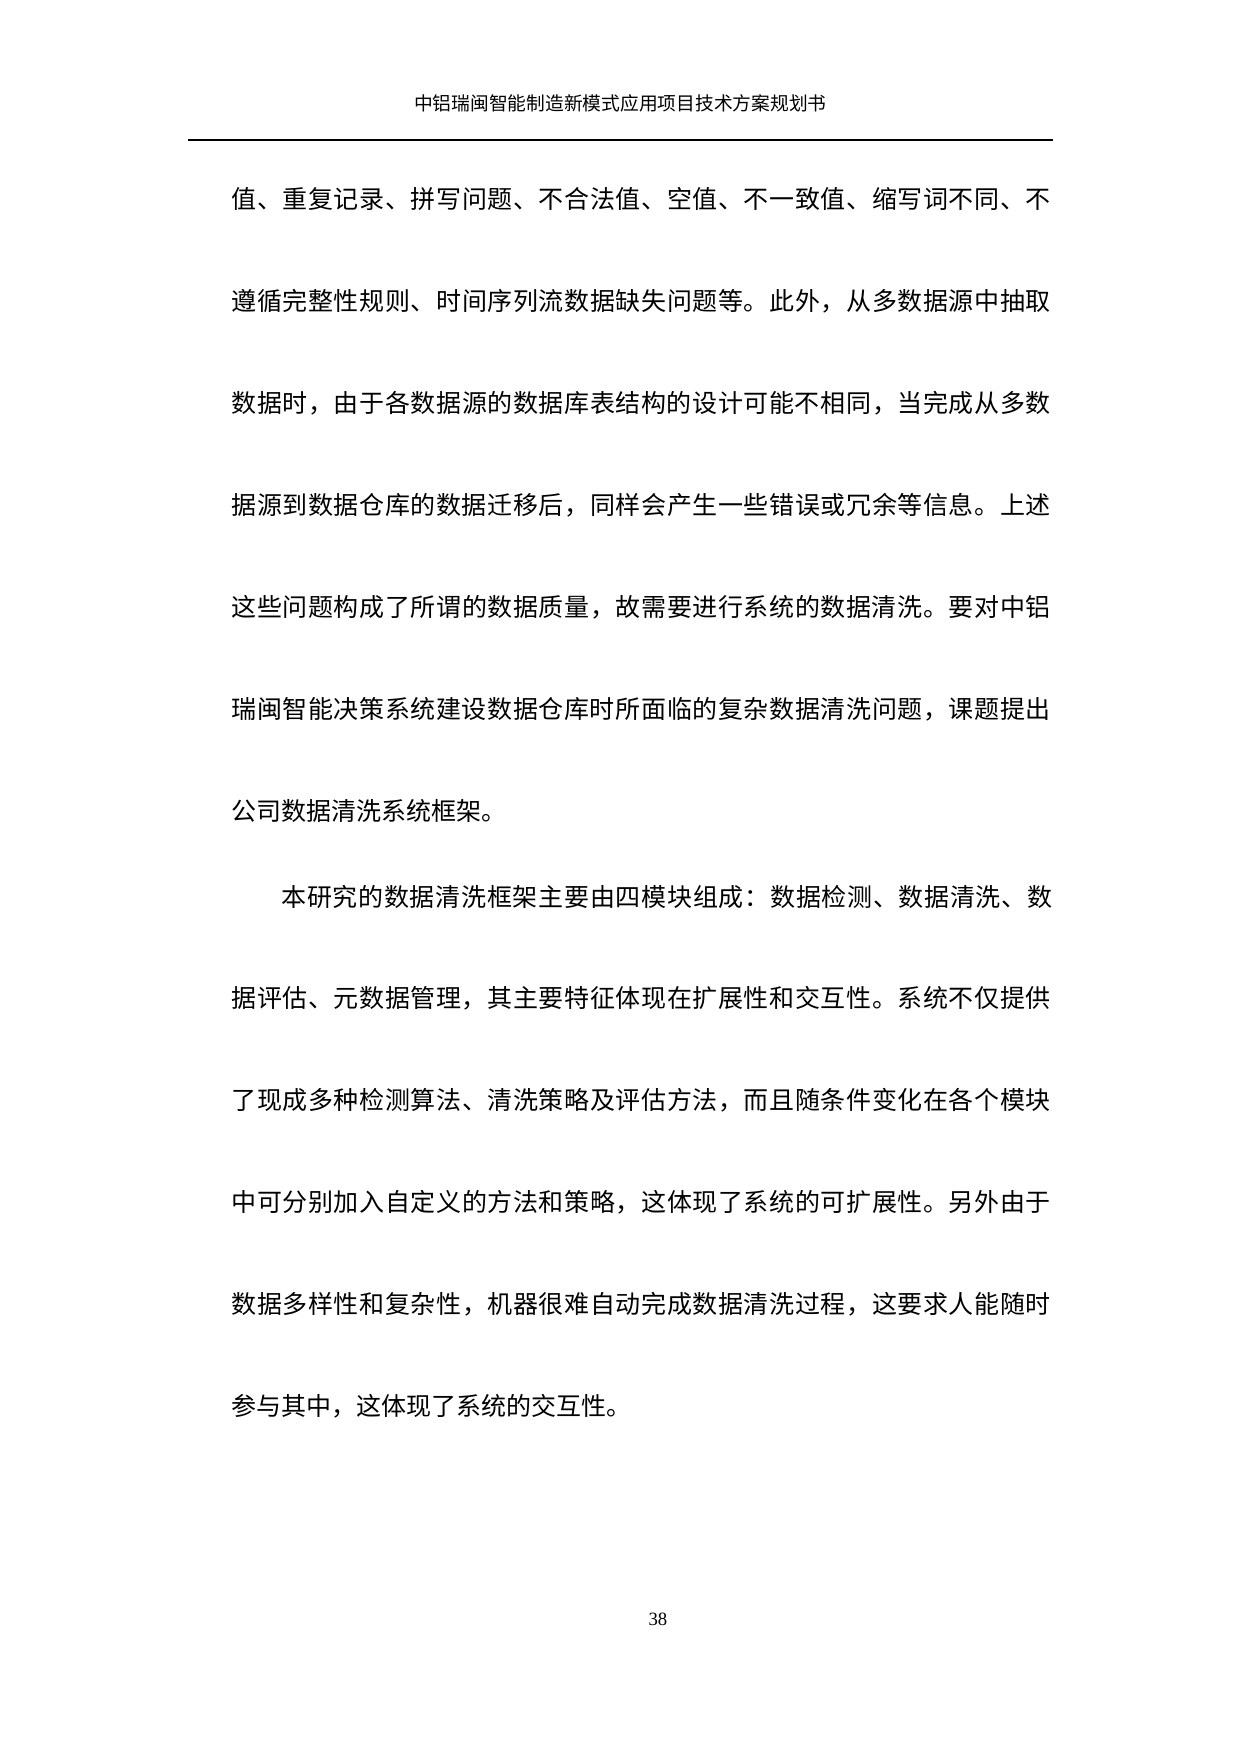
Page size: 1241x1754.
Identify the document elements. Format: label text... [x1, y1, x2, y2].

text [231, 164, 1053, 843]
text 本研究的数据清洗框架主要由四模块组成：数据检测、数据清洗、数据评估、元数据管理，其主要特征体现在扩展性和交互性。系统不仅提供了现成多种检测算法、清洗策略及评估方法，而且随条件变化在各个模块中可分别加入自定义的方法和策略，这体现了系统的可扩展性。另外由于数据多样性和复杂性，机器很难自动完成数据清洗过程，这要求人能随时参与其中，这体现了系统的交互性。 [231, 861, 1053, 1438]
